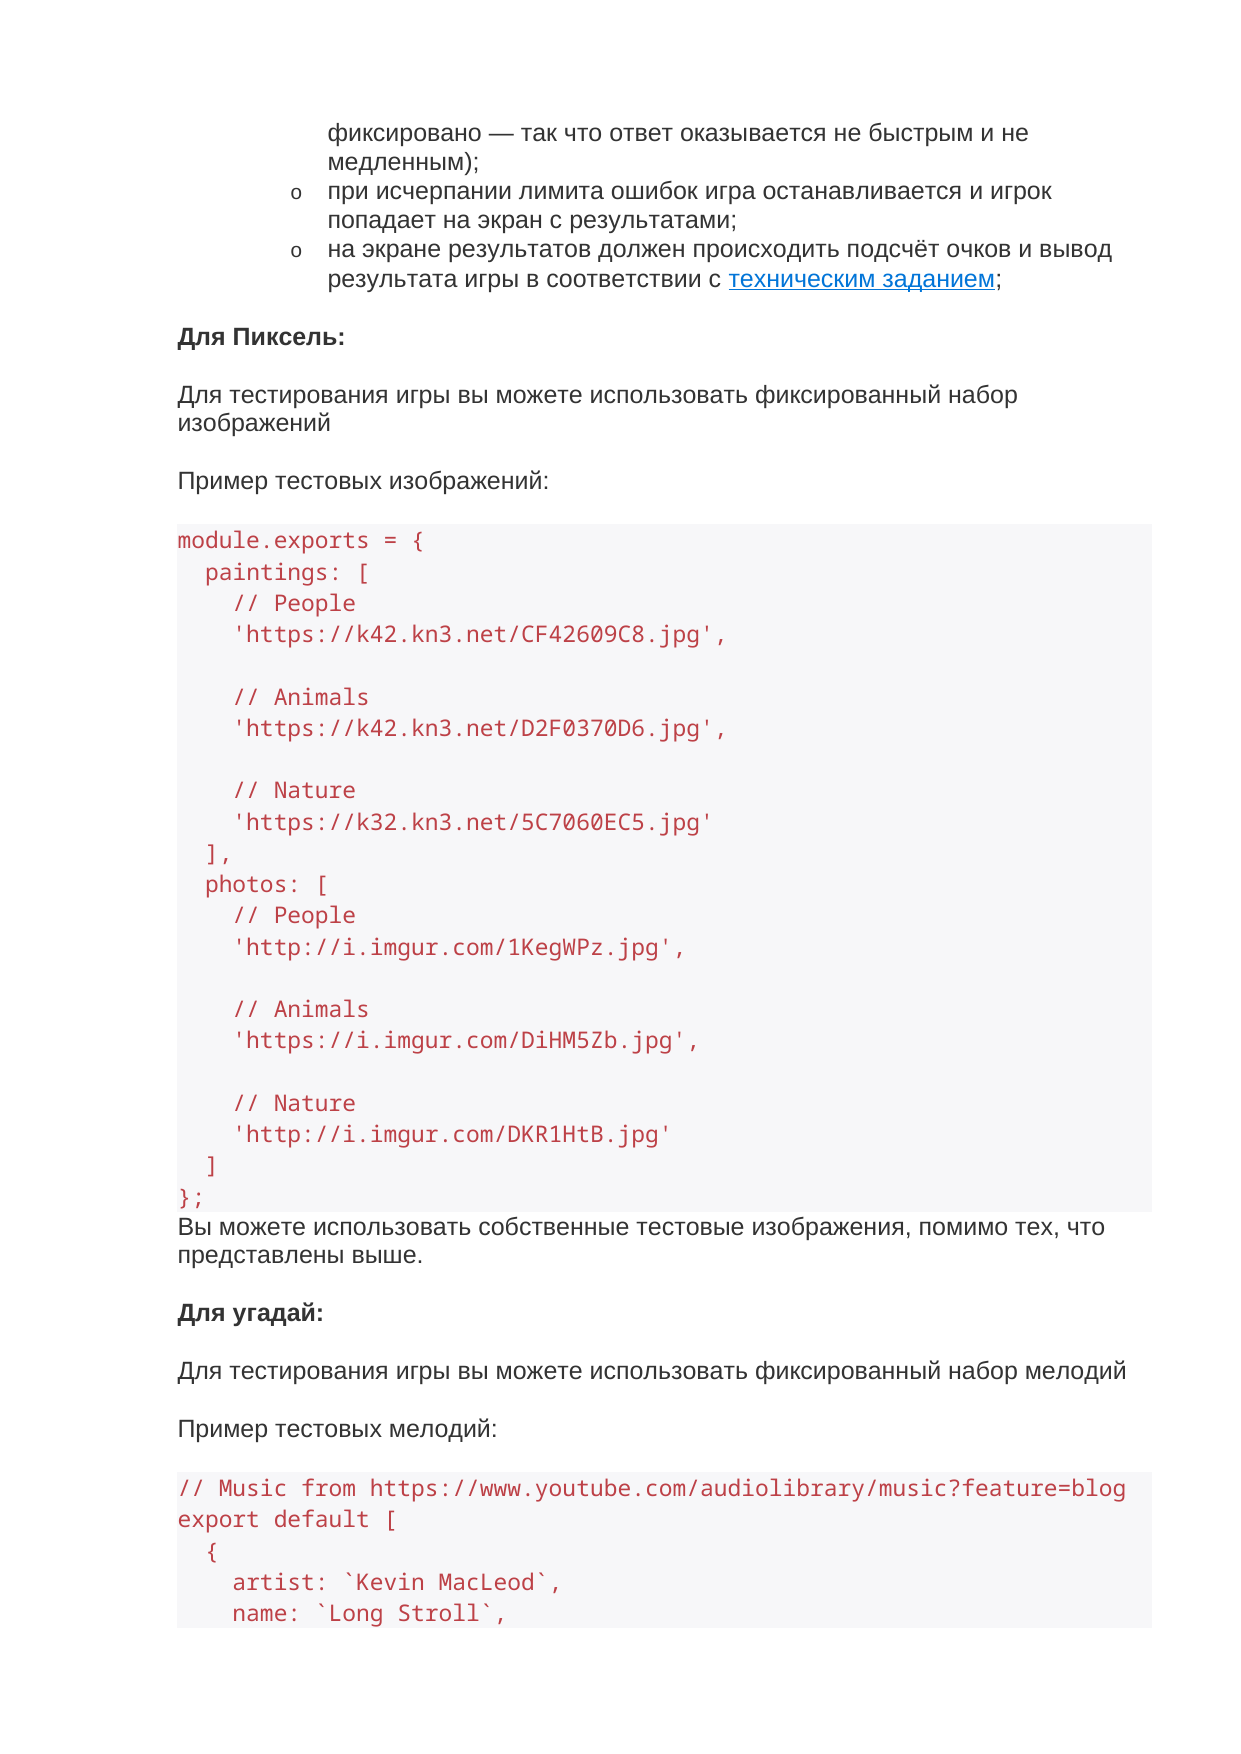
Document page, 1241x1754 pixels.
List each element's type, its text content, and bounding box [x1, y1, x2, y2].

text ], [177, 837, 1152, 868]
text 'https://k42.kn3.net/CF42609C8.jpg', [177, 618, 1152, 649]
text photos: [ [177, 868, 1152, 899]
text export default [ [177, 1503, 1152, 1534]
list при исчерпании лимита ошибок игра останавливается и игрок попадает на экран с результатами; [290, 176, 1152, 234]
text // Animals [177, 993, 1152, 1024]
text 'https://i.imgur.com/DiHM5Zb.jpg', [177, 1024, 1152, 1055]
text // People [177, 587, 1152, 618]
text // Nature [177, 1087, 1152, 1118]
text Для угадай: [177, 1298, 1152, 1327]
text paintings: [ [177, 555, 1152, 587]
text 'http://i.imgur.com/1KegWPz.jpg', [177, 930, 1152, 962]
text Для тестирования игры вы можете использовать фиксированный набор мелодий [177, 1356, 1152, 1385]
text // People [177, 899, 1152, 930]
text { [177, 1534, 1152, 1566]
text Пример тестовых мелодий: [177, 1414, 1152, 1443]
text ] [177, 1149, 1152, 1180]
text Для тестирования игры вы можете использовать фиксированный набор изображений [177, 379, 1152, 437]
text Пример тестовых изображений: [177, 466, 1152, 495]
text // Music from https://www.youtube.com/audiolibrary/music?feature=blog [177, 1472, 1152, 1503]
text }; [177, 1180, 1152, 1212]
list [290, 118, 1152, 176]
text // Nature [177, 774, 1152, 805]
text module.exports = { [177, 524, 1152, 555]
text Для Пиксель: [177, 322, 1152, 350]
list на экране результатов должен происходить подсчёт очков и вывод результата игры в соответствии с техническим заданием; [290, 234, 1152, 292]
text 'https://k32.kn3.net/5C7060EC5.jpg' [177, 805, 1152, 837]
text artist: `Kevin MacLeod`, [177, 1566, 1152, 1597]
text 'http://i.imgur.com/DKR1HtB.jpg' [177, 1118, 1152, 1149]
text name: `Long Stroll`, [177, 1597, 1152, 1628]
text // Animals [177, 680, 1152, 712]
text Вы можете использовать собственные тестовые изображения, помимо тех, что представлены выше. [177, 1212, 1152, 1269]
text 'https://k42.kn3.net/D2F0370D6.jpg', [177, 712, 1152, 743]
